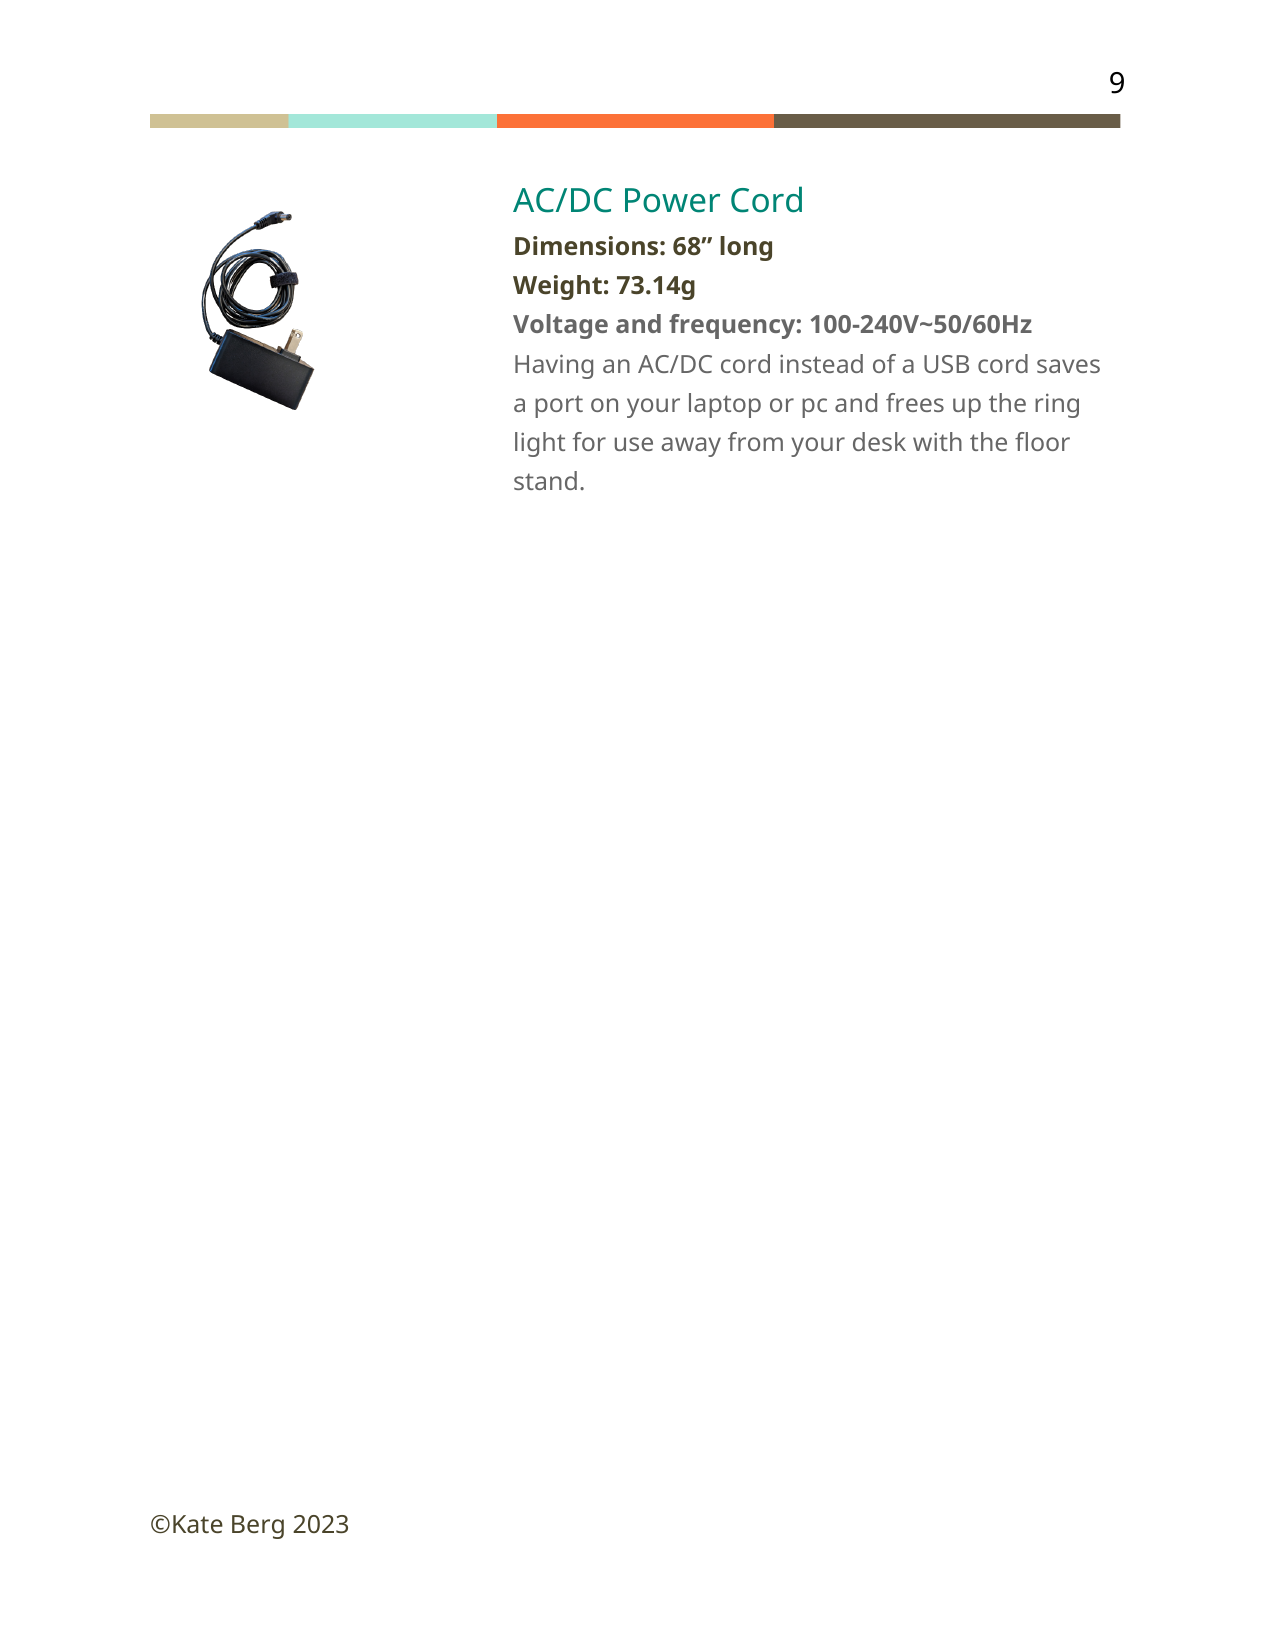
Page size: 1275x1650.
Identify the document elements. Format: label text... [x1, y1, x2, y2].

picture [150, 114, 1121, 128]
table_cell AC/DC Power Cord Dimensions: 68” long Weight: 73.14g Voltage and frequency: 100-240V~50/60Hz Having an AC/DC cord instead of a USB cord saves a port on your laptop or pc and frees up the ring light for use away from your desk with the floor stand. [427, 175, 1125, 503]
picture [161, 182, 350, 429]
table_cell [150, 175, 427, 503]
